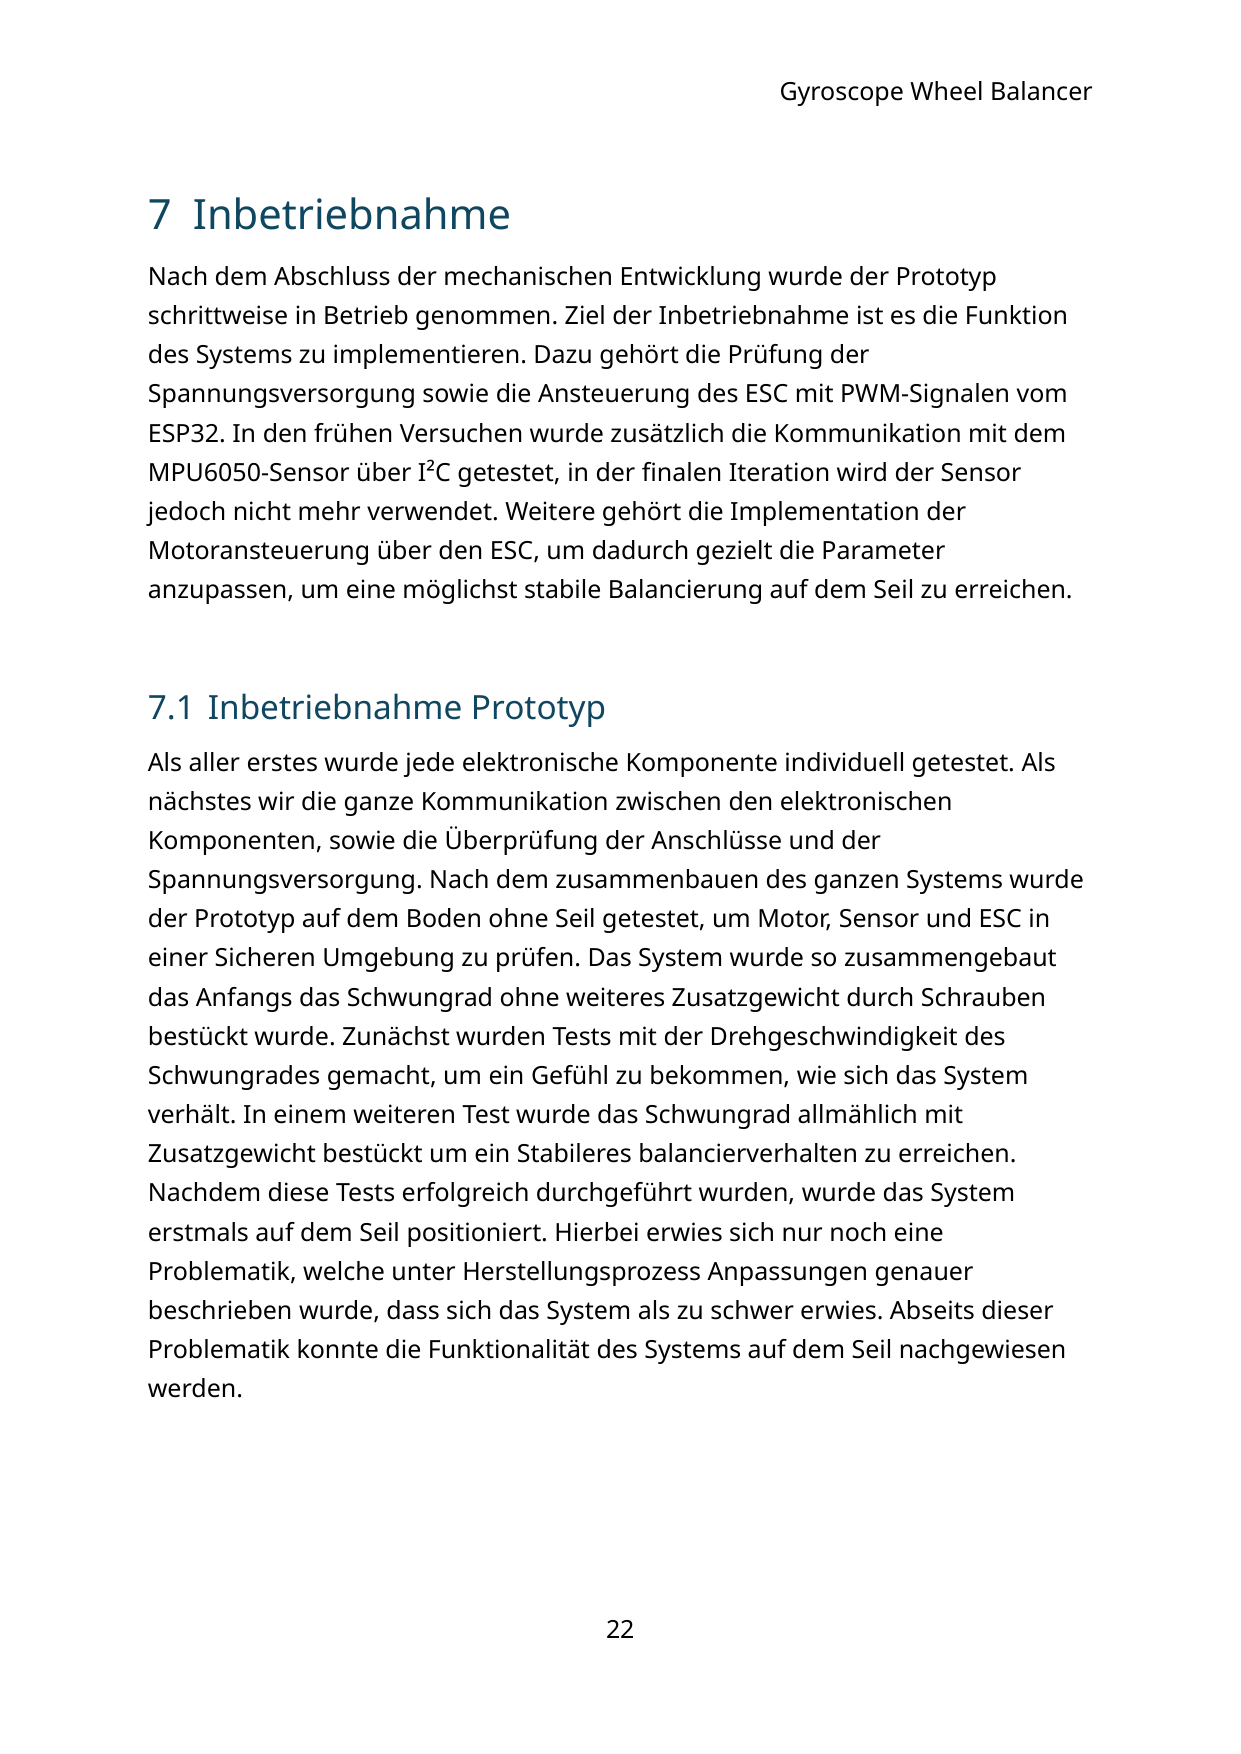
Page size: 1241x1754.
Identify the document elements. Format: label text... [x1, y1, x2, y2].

text Nach dem Abschluss der mechanischen Entwicklung wurde der Prototyp schrittweise in Betrieb genommen. Ziel der Inbetriebnahme ist es die Funktion des Systems zu implementieren. Dazu gehört die Prüfung der Spannungsversorgung sowie die Ansteuerung des ESC mit PWM-Signalen vom ESP32. In den frühen Versuchen wurde zusätzlich die Kommunikation mit dem MPU6050-Sensor über I²C getestet, in der finalen Iteration wird der Sensor jedoch nicht mehr verwendet. Weitere gehört die Implementation der Motoransteuerung über den ESC, um dadurch gezielt die Parameter anzupassen, um eine möglichst stabile Balancierung auf dem Seil zu erreichen. [148, 259, 1093, 606]
text Als aller erstes wurde jede elektronische Komponente individuell getestet. Als nächstes wir die ganze Kommunikation zwischen den elektronischen Komponenten, sowie die Überprüfung der Anschlüsse und der Spannungsversorgung. Nach dem zusammenbauen des ganzen Systems wurde der Prototyp auf dem Boden ohne Seil getestet, um Motor, Sensor und ESC in einer Sicheren Umgebung zu prüfen. Das System wurde so zusammengebaut das Anfangs das Schwungrad ohne weiteres Zusatzgewicht durch Schrauben bestückt wurde. Zunächst wurden Tests mit der Drehgeschwindigkeit des Schwungrades gemacht, um ein Gefühl zu bekommen, wie sich das System verhält. In einem weiteren Test wurde das Schwungrad allmählich mit Zusatzgewicht bestückt um ein Stabileres balancierverhalten zu erreichen. Nachdem diese Tests erfolgreich durchgeführt wurden, wurde das System erstmals auf dem Seil positioniert. Hierbei erwies sich nur noch eine Problematik, welche unter Herstellungsprozess Anpassungen genauer beschrieben wurde, dass sich das System als zu schwer erwies. Abseits dieser Problematik konnte die Funktionalität des Systems auf dem Seil nachgewiesen werden. [148, 744, 1093, 1405]
subtitle Inbetriebnahme Prototyp [148, 684, 1093, 729]
subtitle Inbetriebnahme [148, 185, 1093, 242]
